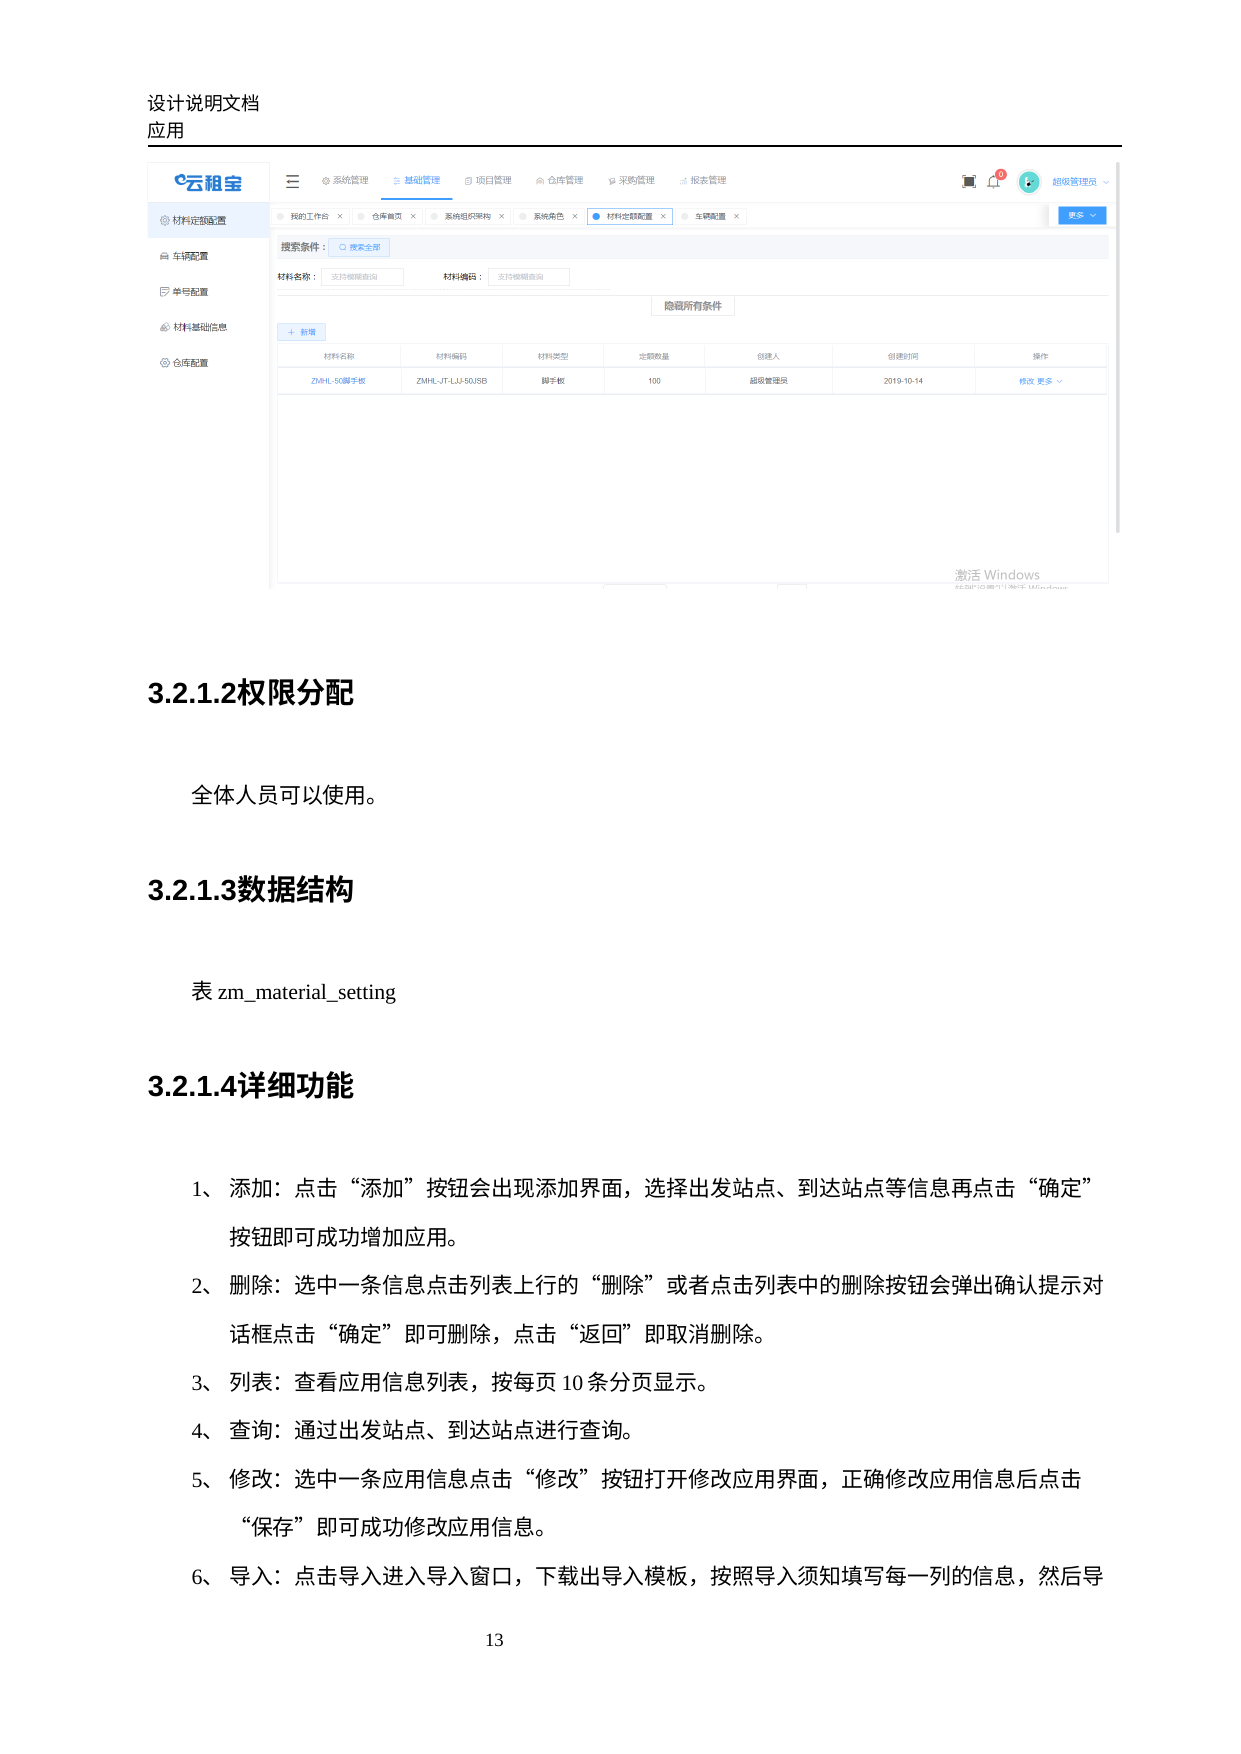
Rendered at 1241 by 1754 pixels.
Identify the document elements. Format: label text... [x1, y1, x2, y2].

picture [147, 162, 1120, 589]
list 添加：点击“添加”按钮会出现添加界面，选择出发站点、到达站点等信息再点击“确定”按钮即可成功增加应用。 [191, 1170, 1122, 1252]
list 修改：选中一条应用信息点击“修改”按钮打开修改应用界面，正确修改应用信息后点击“保存”即可成功修改应用信息。 [191, 1461, 1122, 1542]
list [191, 1558, 1122, 1591]
list 查询：通过出发站点、到达站点进行查询。 [191, 1413, 1122, 1445]
text 表zm_material_setting [191, 974, 1122, 1006]
subtitle 详细功能 [148, 1051, 1122, 1116]
list 列表：查看应用信息列表，按每页10条分页显示。 [191, 1364, 1122, 1397]
list 删除：选中一条信息点击列表上行的“删除”或者点击列表中的删除按钮会弹出确认提示对话框点击“确定”即可删除，点击“返回”即取消删除。 [191, 1267, 1122, 1349]
subtitle 权限分配 [148, 659, 1122, 724]
subtitle 数据结构 [148, 855, 1122, 920]
text 全体人员可以使用。 [191, 778, 1122, 810]
